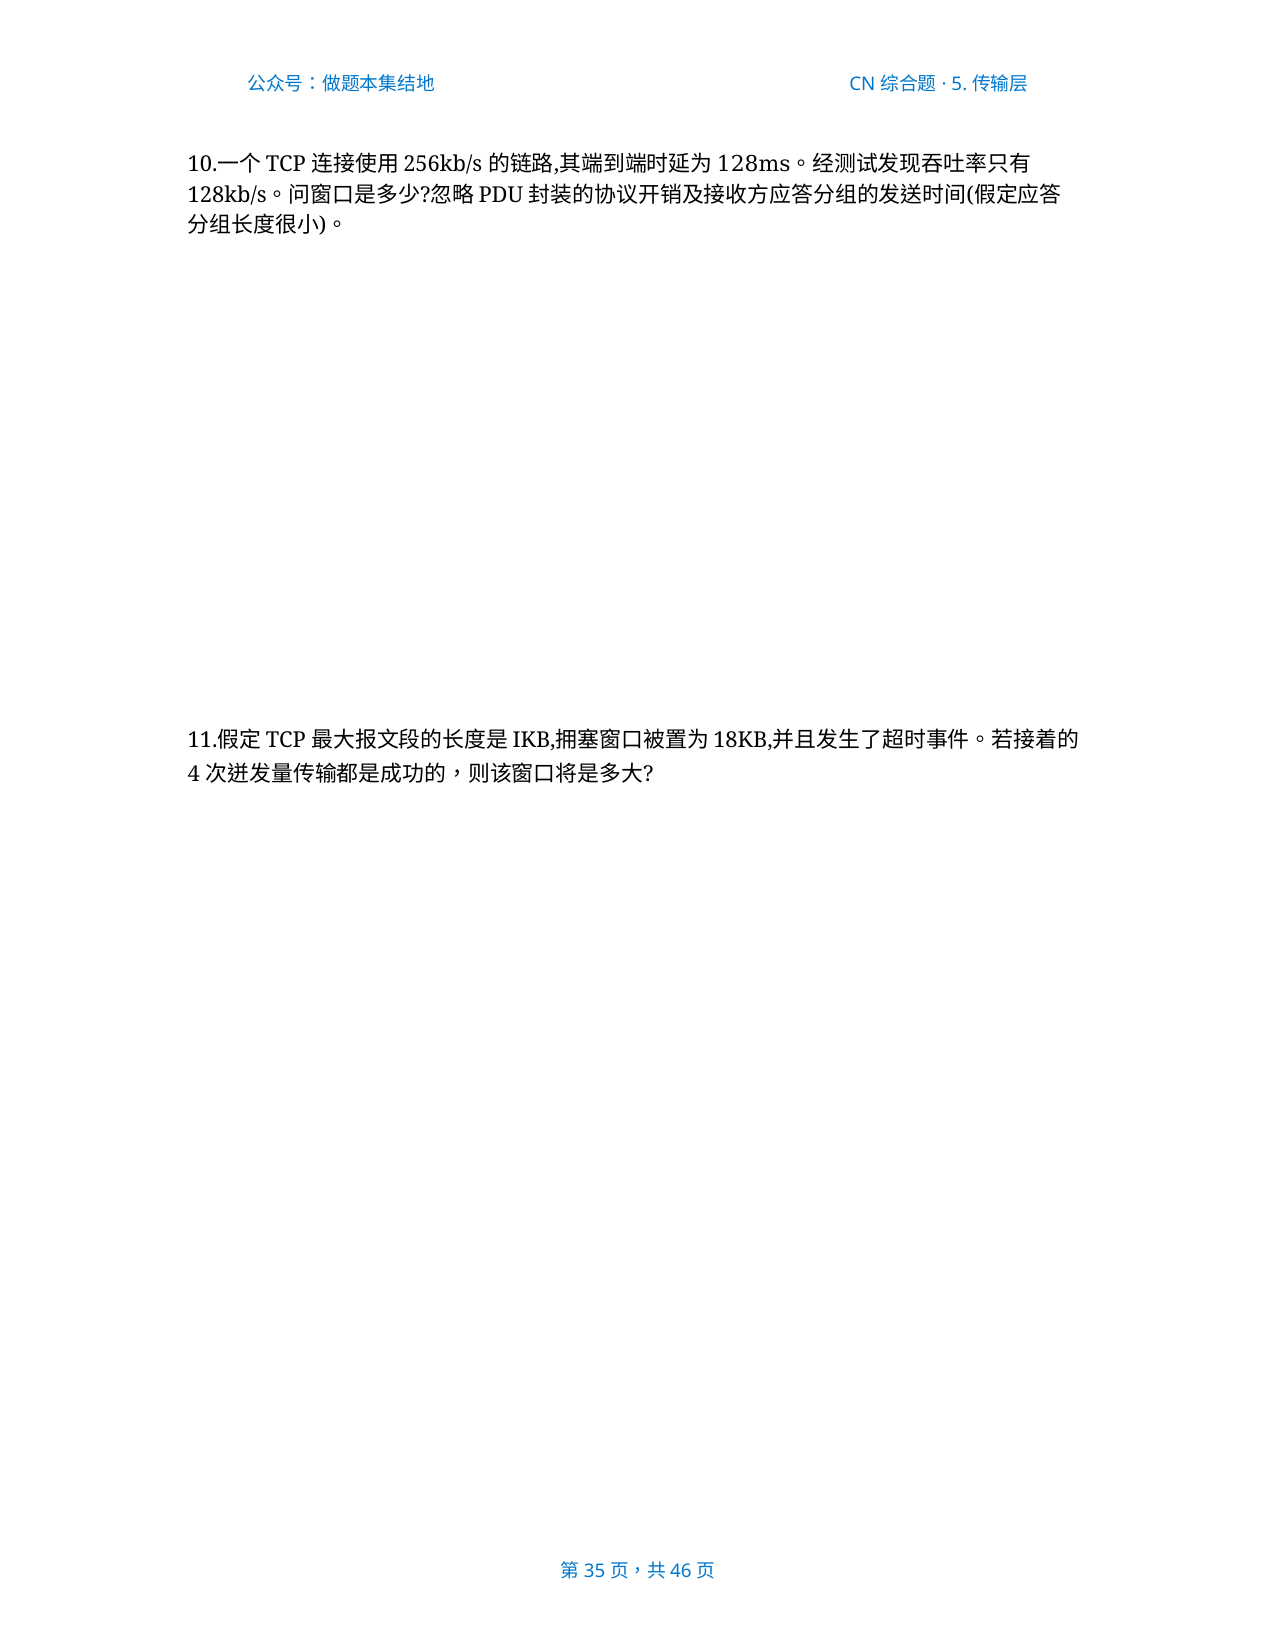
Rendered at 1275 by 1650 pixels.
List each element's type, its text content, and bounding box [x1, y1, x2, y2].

text 第 35 页，共46 页 [150, 1563, 1125, 1581]
text 11.假定TCP 最大报文段的长度是IKB,拥塞窗口被置为18KB,并且发生了超时事件。若接着的4 次迸发量传输都是成功的，则该窗口将是多大? [187, 724, 1080, 788]
text 10.一个TCP 连接使用256kb/s 的链路,其端到端时延为128ms。经测试发现吞吐率只有128kb/s。问窗口是多少?忽略PDU 封装的协议开销及接收方应答分组的发送时间(假定应答分组长度很小)。 [187, 148, 1080, 239]
text 公众号：做题本集结地 CN 综合题 · 5. 传输层 [150, 76, 1125, 94]
